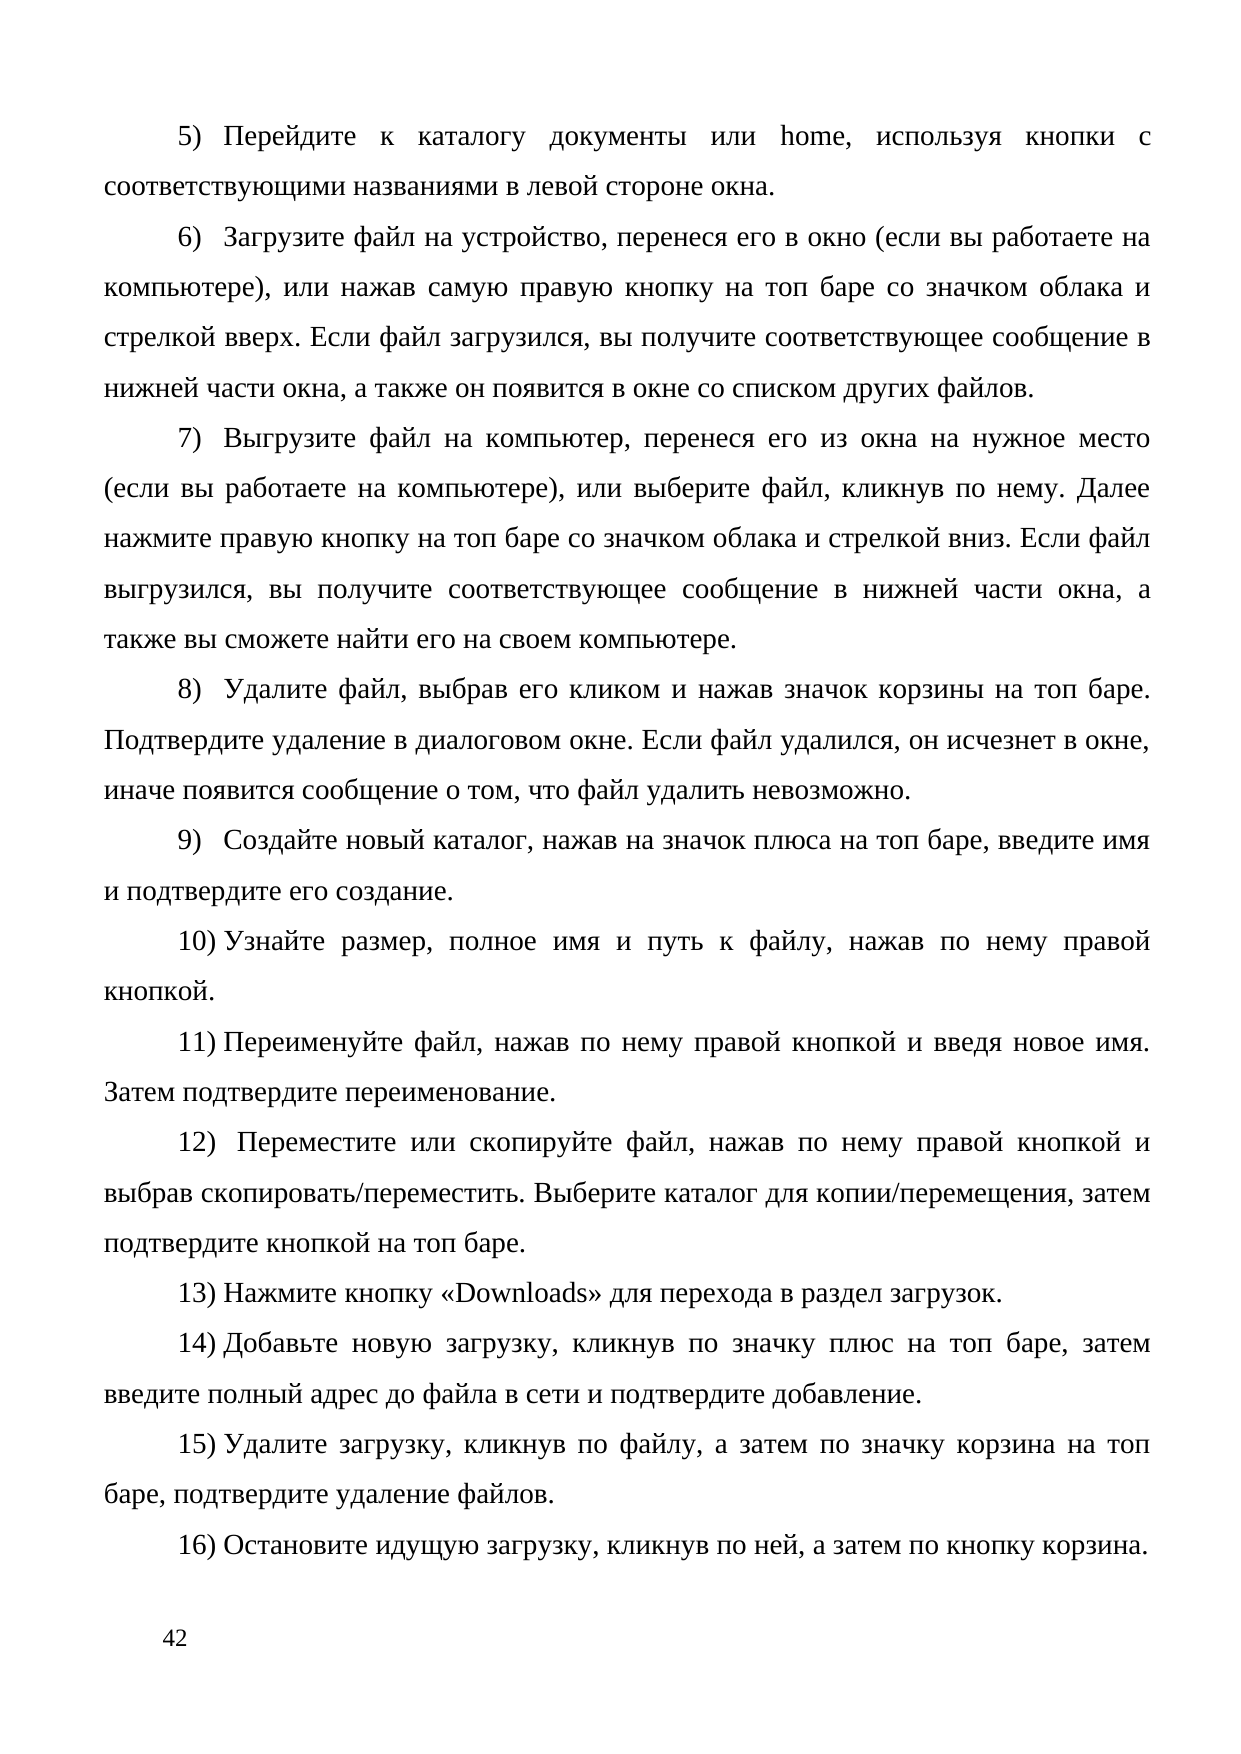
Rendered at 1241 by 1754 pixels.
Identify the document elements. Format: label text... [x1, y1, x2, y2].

list Остановите идущую загрузку, кликнув по ней, а затем по кнопку корзина. [103, 1527, 1152, 1560]
list Перейдите к каталогу документы или home, используя кнопки с соответствующими названиями в левой стороне окна. [103, 118, 1152, 202]
list Нажмите кнопку «Downloads» для перехода в раздел загрузок. [103, 1275, 1152, 1309]
list Загрузите файл на устройство, перенеся его в окно (если вы работаете на компьютере), или нажав самую правую кнопку на топ баре со значком облака и стрелкой вверх. Если файл загрузился, вы получите соответствующее сообщение в нижней части окна, а также он появится в окне со списком других файлов. [103, 219, 1152, 403]
list Узнайте размер, полное имя и путь к файлу, нажав по нему правой кнопкой. [103, 923, 1152, 1007]
list Переместите или скопируйте файл, нажав по нему правой кнопкой и выбрав скопировать/переместить. Выберите каталог для копии/перемещения, затем подтвердите кнопкой на топ баре. [103, 1124, 1152, 1258]
list Выгрузите файл на компьютер, перенеся его из окна на нужное место (если вы работаете на компьютере), или выберите файл, кликнув по нему. Далее нажмите правую кнопку на топ баре со значком облака и стрелкой вниз. Если файл выгрузился, вы получите соответствующее сообщение в нижней части окна, а также вы сможете найти его на своем компьютере. [103, 420, 1152, 655]
list Добавьте новую загрузку, кликнув по значку плюс на топ баре, затем введите полный адрес до файла в сети и подтвердите добавление. [103, 1326, 1152, 1409]
list Удалите файл, выбрав его кликом и нажав значок корзины на топ баре. Подтвердите удаление в диалоговом окне. Если файл удалился, он исчезнет в окне, иначе появится сообщение о том, что файл удалить невозможно. [103, 672, 1152, 806]
list Переименуйте файл, нажав по нему правой кнопкой и введя новое имя. Затем подтвердите переименование. [103, 1024, 1152, 1108]
list Удалите загрузку, кликнув по файлу, а затем по значку корзина на топ баре, подтвердите удаление файлов. [103, 1426, 1152, 1510]
list Создайте новый каталог, нажав на значок плюса на топ баре, введите имя и подтвердите его создание. [103, 822, 1152, 906]
